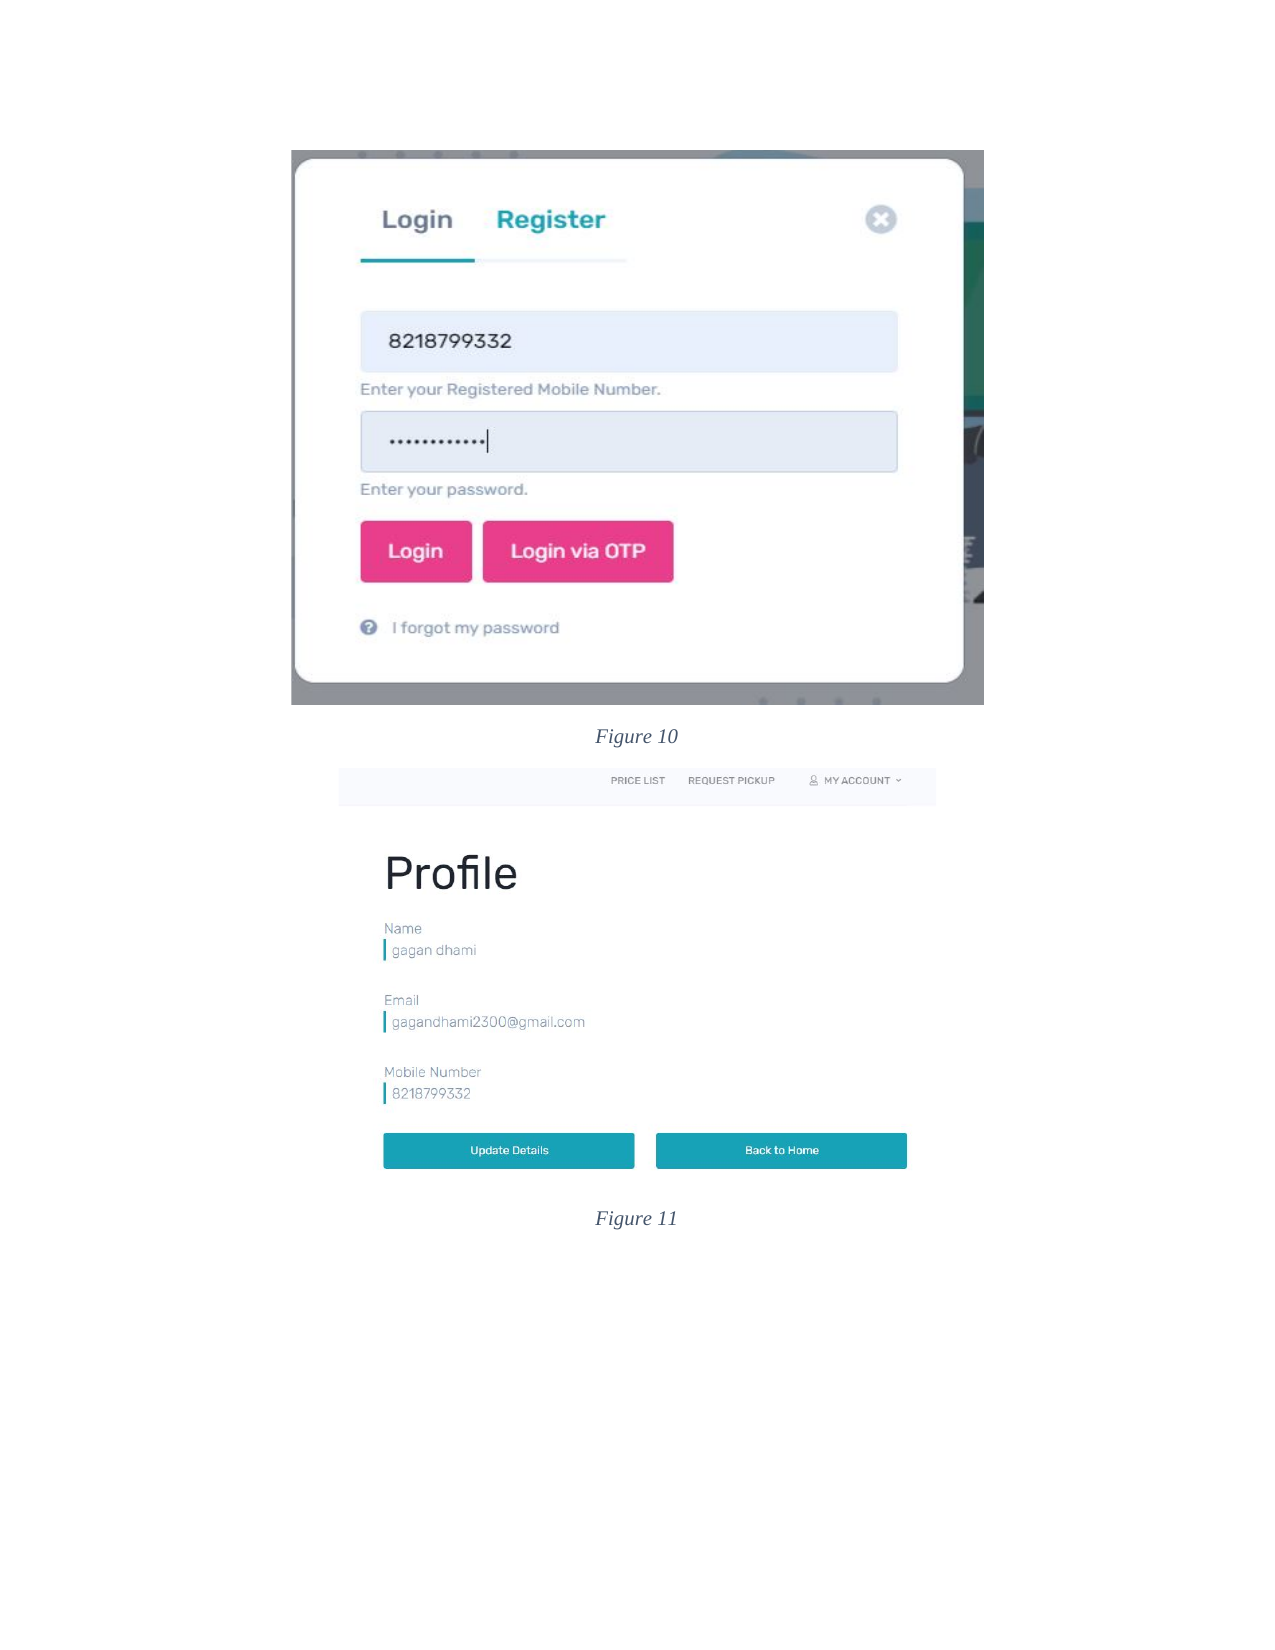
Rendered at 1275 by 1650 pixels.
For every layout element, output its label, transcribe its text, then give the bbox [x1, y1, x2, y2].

picture [291, 150, 984, 705]
picture [338, 768, 937, 1187]
text Figure 11 [150, 1206, 1125, 1230]
text Figure 10 [150, 724, 1125, 748]
